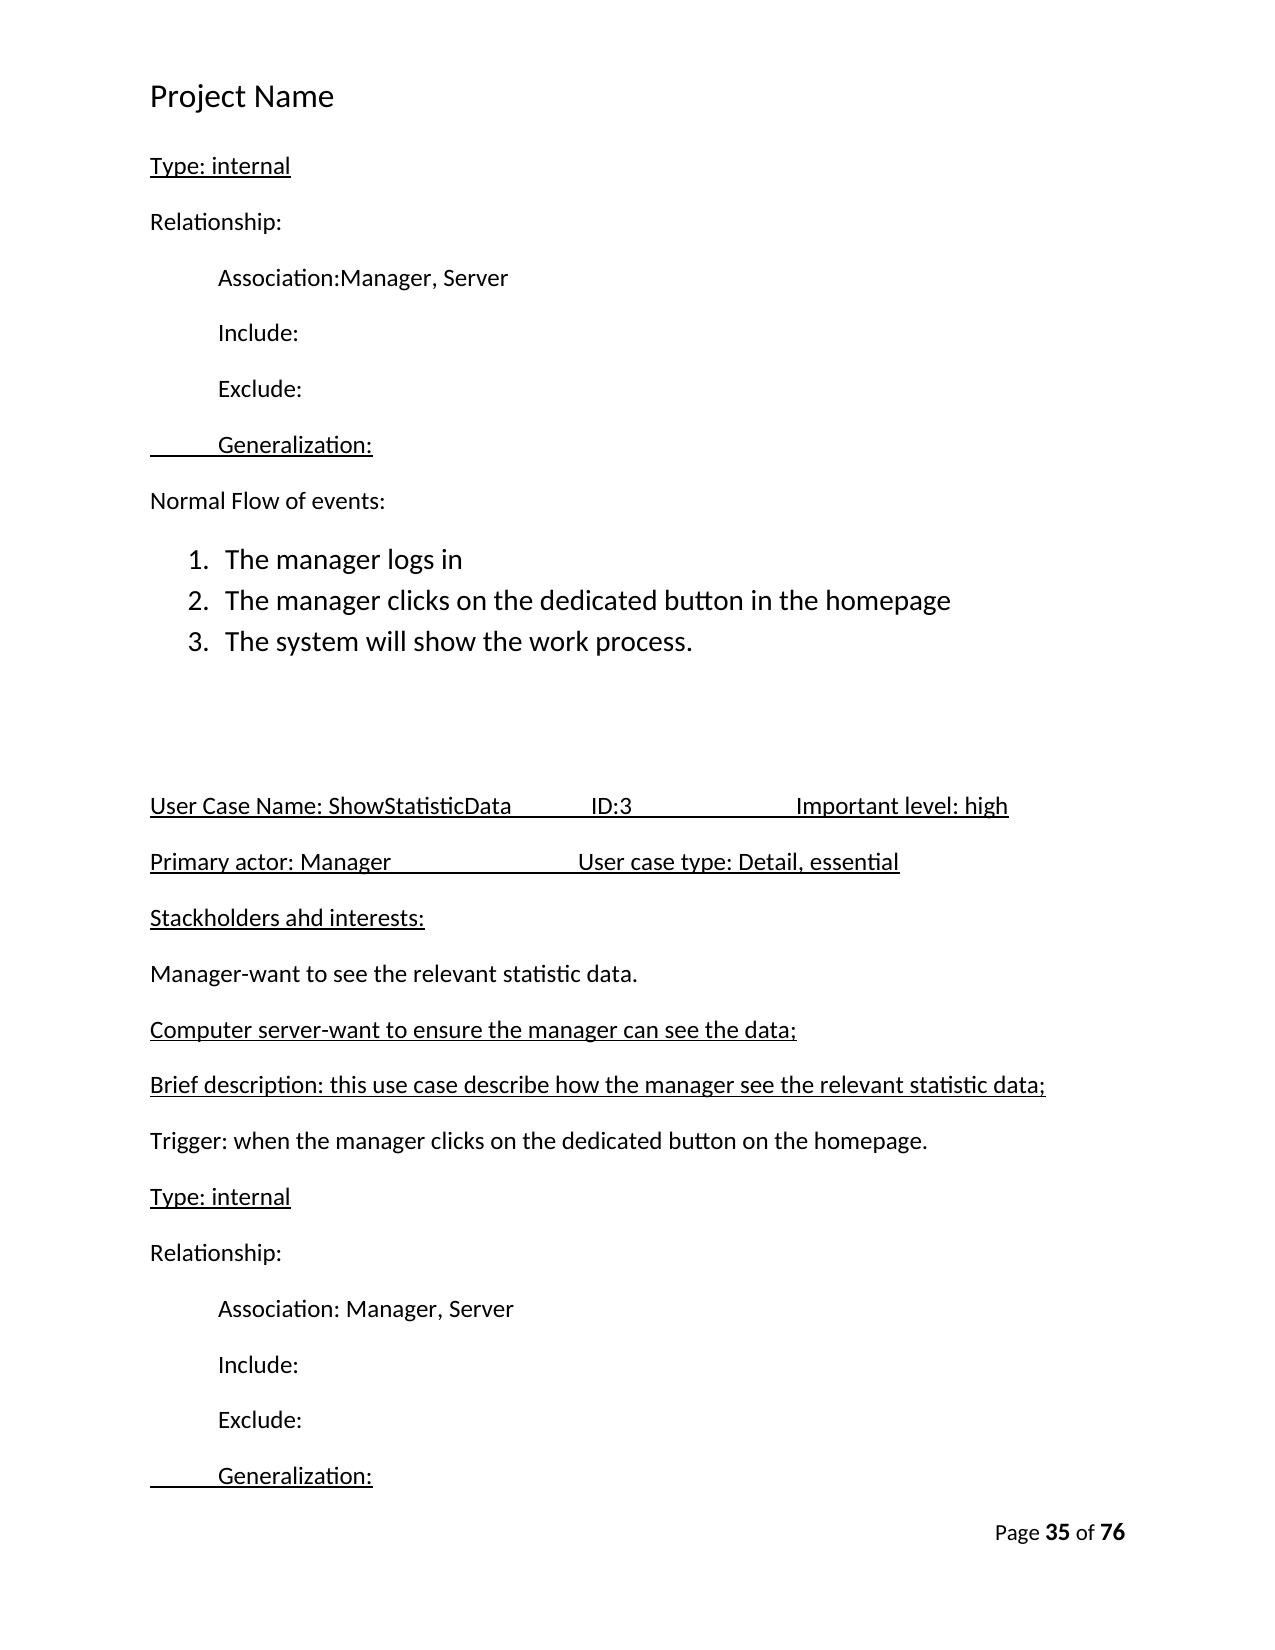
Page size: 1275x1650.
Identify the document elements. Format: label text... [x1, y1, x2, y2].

text Brief description: this use case describe how the manager see the relevant statistic data; [150, 1070, 1125, 1100]
text Association:Manager, Server [150, 262, 1125, 292]
text Computer server-want to ensure the manager can see the data; [150, 1014, 1125, 1044]
text Generalization: [150, 429, 1125, 460]
text User Case Name: ShowStatisticData ID:3 Important level: high [150, 791, 1125, 821]
text Stackholders ahd interests: [150, 902, 1125, 933]
text Generalization: [150, 1461, 1125, 1491]
text Association: Manager, Server [150, 1293, 1125, 1323]
text Exclude: [150, 373, 1125, 404]
text Relationship: [150, 206, 1125, 236]
list The manager logs in [187, 541, 1125, 576]
text Normal Flow of events: [150, 485, 1125, 516]
text Manager-want to see the relevant statistic data. [150, 958, 1125, 988]
list The system will show the work process. [187, 623, 1125, 658]
list The manager clicks on the dedicated button in the homepage [187, 582, 1125, 617]
text Trigger: when the manager clicks on the dedicated button on the homepage. [150, 1126, 1125, 1156]
text Type: internal [150, 150, 1125, 181]
text Include: [150, 317, 1125, 348]
text Exclude: [150, 1405, 1125, 1435]
text Primary actor: Manager User case type: Detail, essential [150, 846, 1125, 877]
text Include: [150, 1349, 1125, 1379]
text Type: internal [150, 1181, 1125, 1212]
text Relationship: [150, 1237, 1125, 1268]
